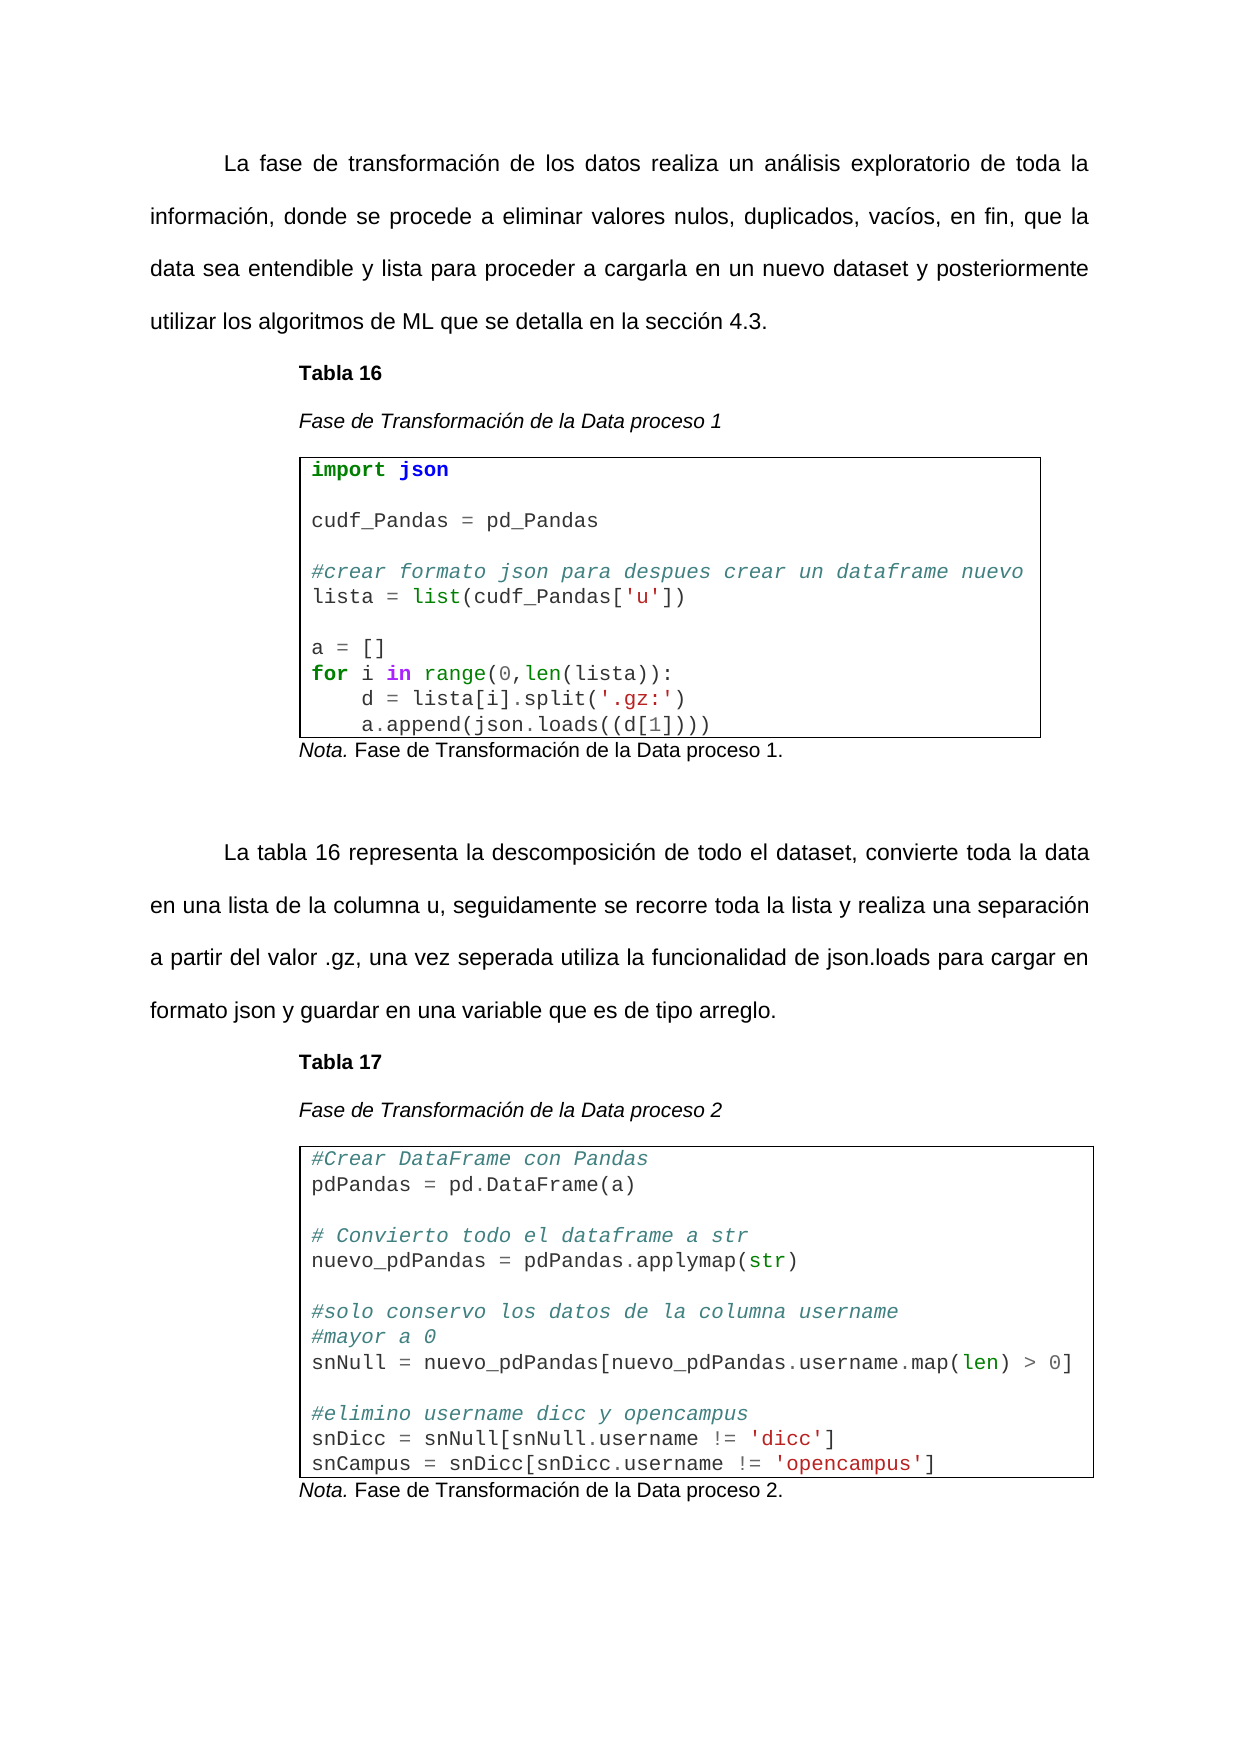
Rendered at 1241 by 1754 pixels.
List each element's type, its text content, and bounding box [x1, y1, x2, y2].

list Nota. Fase de Transformación de la Data proceso 2. [299, 1478, 925, 1502]
text Fase de Transformación de la Data proceso 1 [299, 409, 1090, 433]
table_header #Crear DataFrame con Pandas pdPandas = pd.DataFrame(a) # Convierto todo el dataframe a str nuevo_pdPandas = pdPandas.applymap(str) #solo conservo los datos de la columna username #mayor a 0 snNull = nuevo_pdPandas[nuevo_pdPandas.username.map(len) > 0] #elimino username dicc y opencampus snDicc = snNull[snNull.username != 'dicc'] snCampus = snDicc[snDicc.username != 'opencampus'] [301, 1147, 1093, 1477]
text La tabla 16 representa la descomposición de todo el dataset, convierte toda la data en una lista de la columna u, seguidamente se recorre toda la lista y realiza una separación a partir del valor .gz, una vez seperada utiliza la funcionalidad de json.loads para cargar en formato json y guardar en una variable que es de tipo arreglo. [150, 839, 1090, 1023]
table_header import json cudf_Pandas = pd_Pandas #crear formato json para despues crear un dataframe nuevo lista = list(cudf_Pandas['u']) a = [] for i in range(0,len(lista)): d = lista[i].split('.gz:') a.append(json.loads((d[1]))) [301, 458, 1040, 737]
text Tabla 16 [299, 361, 1090, 385]
list Tabla 17 [299, 1050, 1090, 1074]
text La fase de transformación de los datos realiza un análisis exploratorio de toda la información, donde se procede a eliminar valores nulos, duplicados, vacíos, en fin, que la data sea entendible y lista para proceder a cargarla en un nuevo dataset y posteriormente utilizar los algoritmos de ML que se detalla en la sección 4.3. [150, 150, 1090, 334]
list Nota. Fase de Transformación de la Data proceso 1. [299, 738, 925, 762]
text Fase de Transformación de la Data proceso 2 [299, 1098, 1090, 1122]
